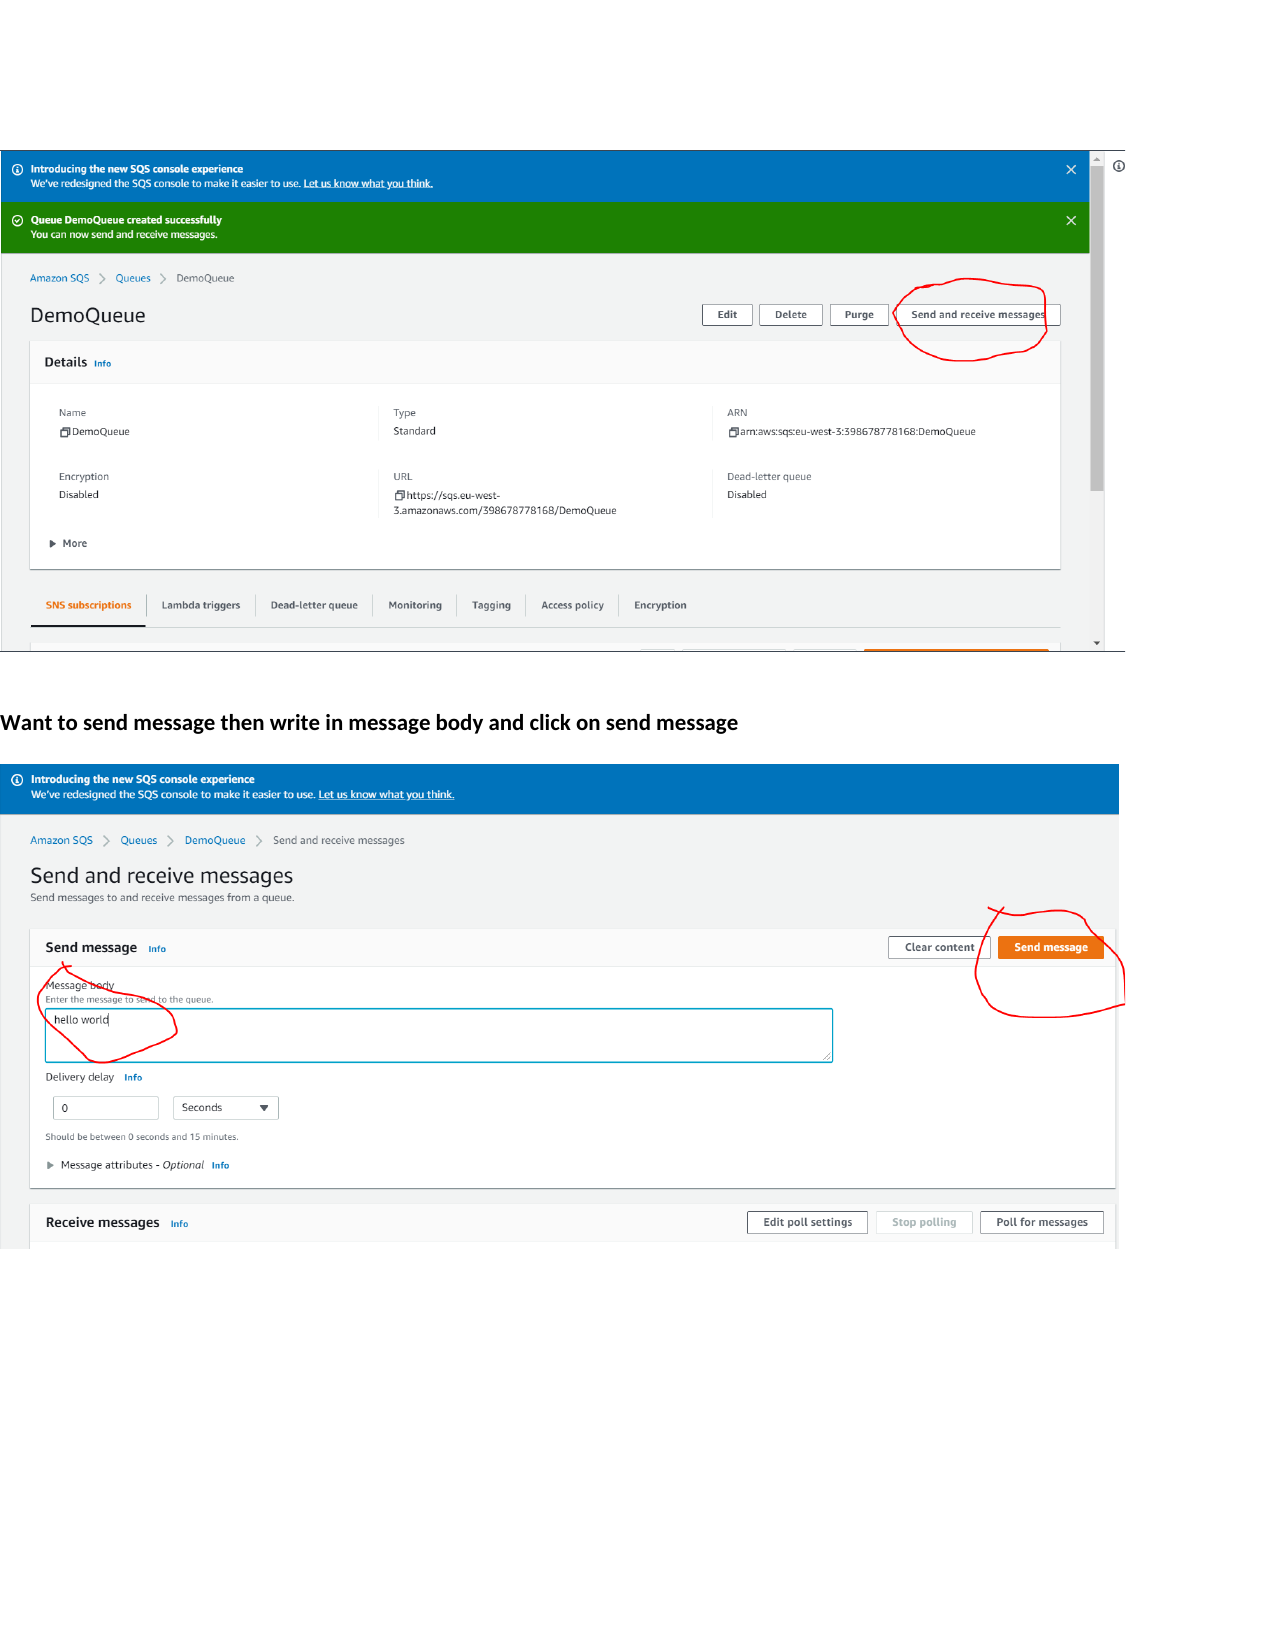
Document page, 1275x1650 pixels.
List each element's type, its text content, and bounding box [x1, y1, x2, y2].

picture [0, 764, 1125, 1249]
text Want to send message then write in message body and click on send message [0, 708, 1125, 736]
picture [0, 150, 1125, 652]
